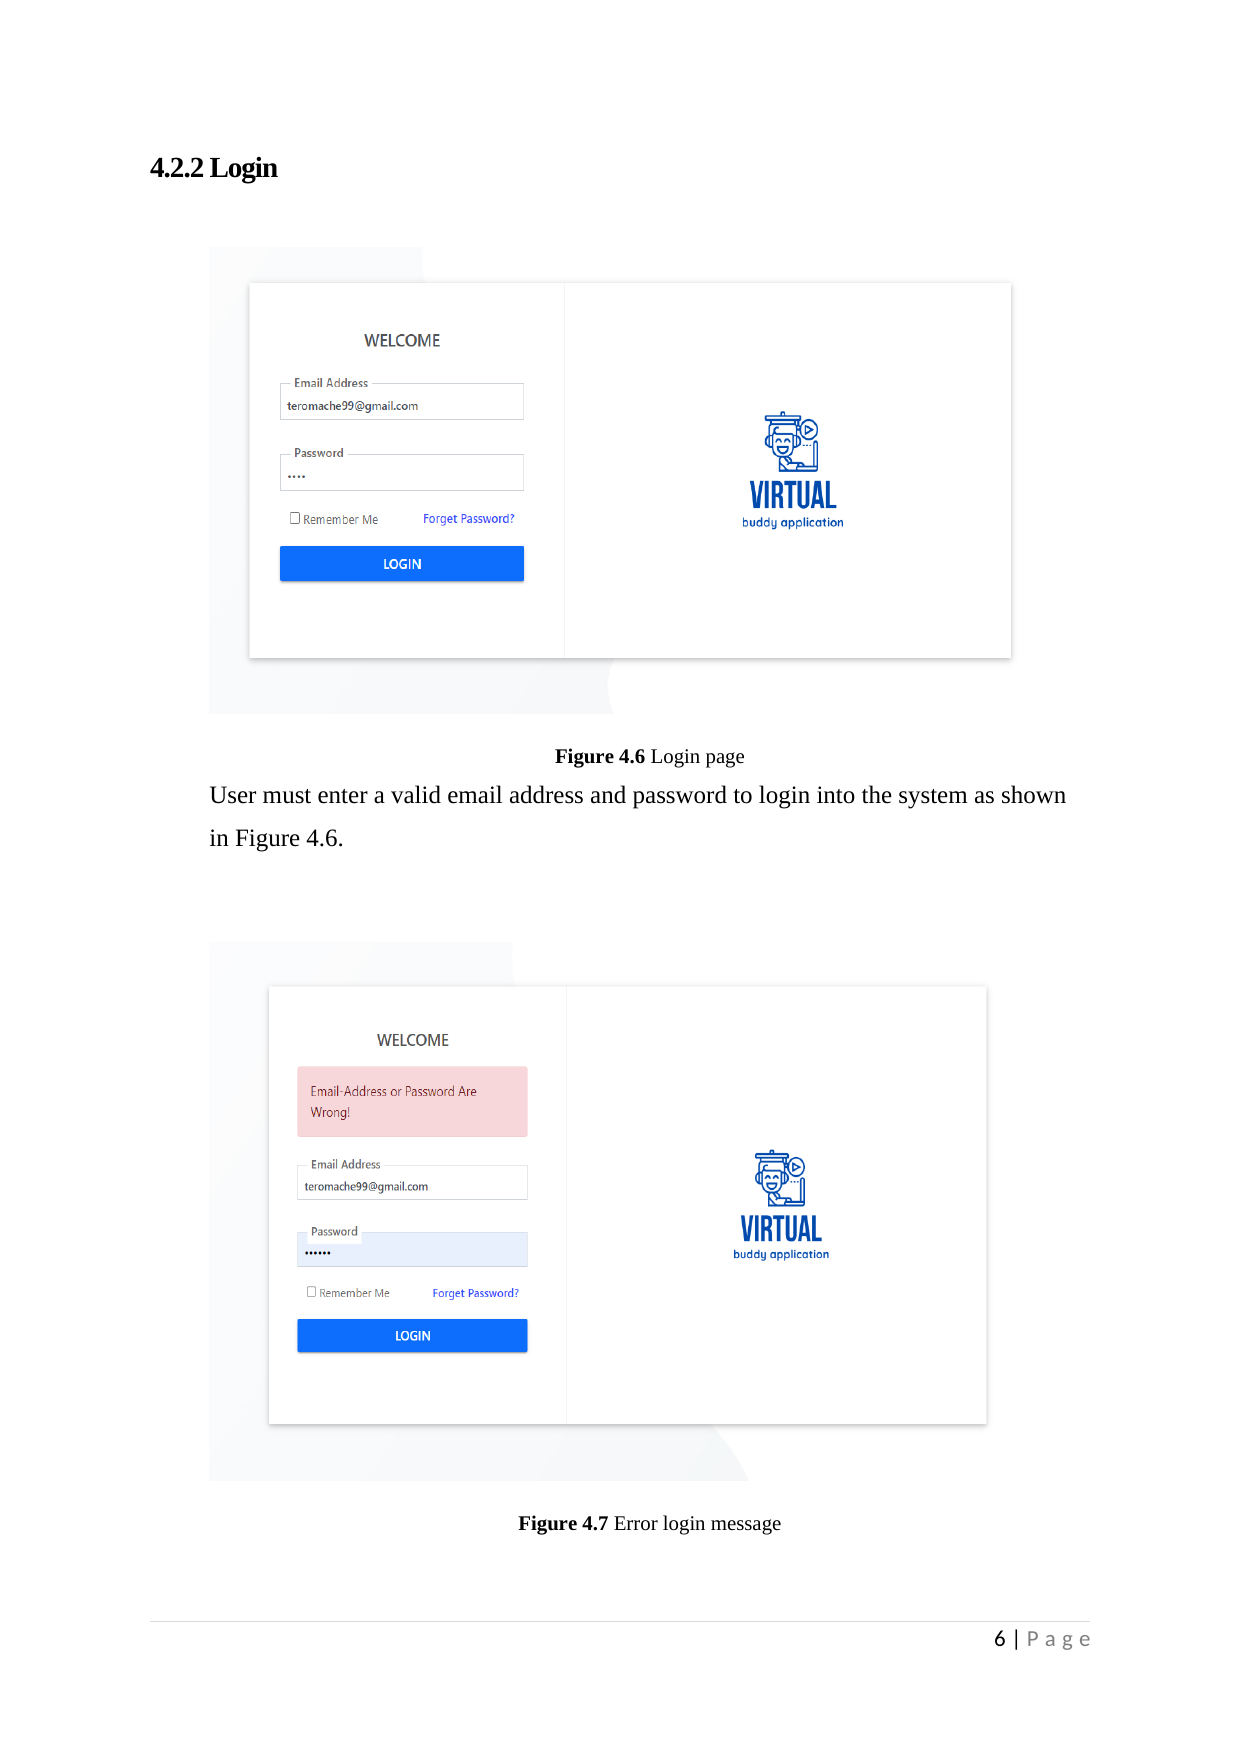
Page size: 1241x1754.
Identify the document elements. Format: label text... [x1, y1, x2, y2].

picture [209, 942, 1042, 1481]
text User must enter a valid email address and password to login into the system as shown in Figure 4.6. [209, 780, 1090, 852]
title 4.2.2 Login [150, 150, 1090, 183]
text Figure 4.7 Error login message [209, 1511, 1090, 1535]
text Figure 4.6 Login page [209, 744, 1090, 768]
picture [209, 247, 1042, 714]
